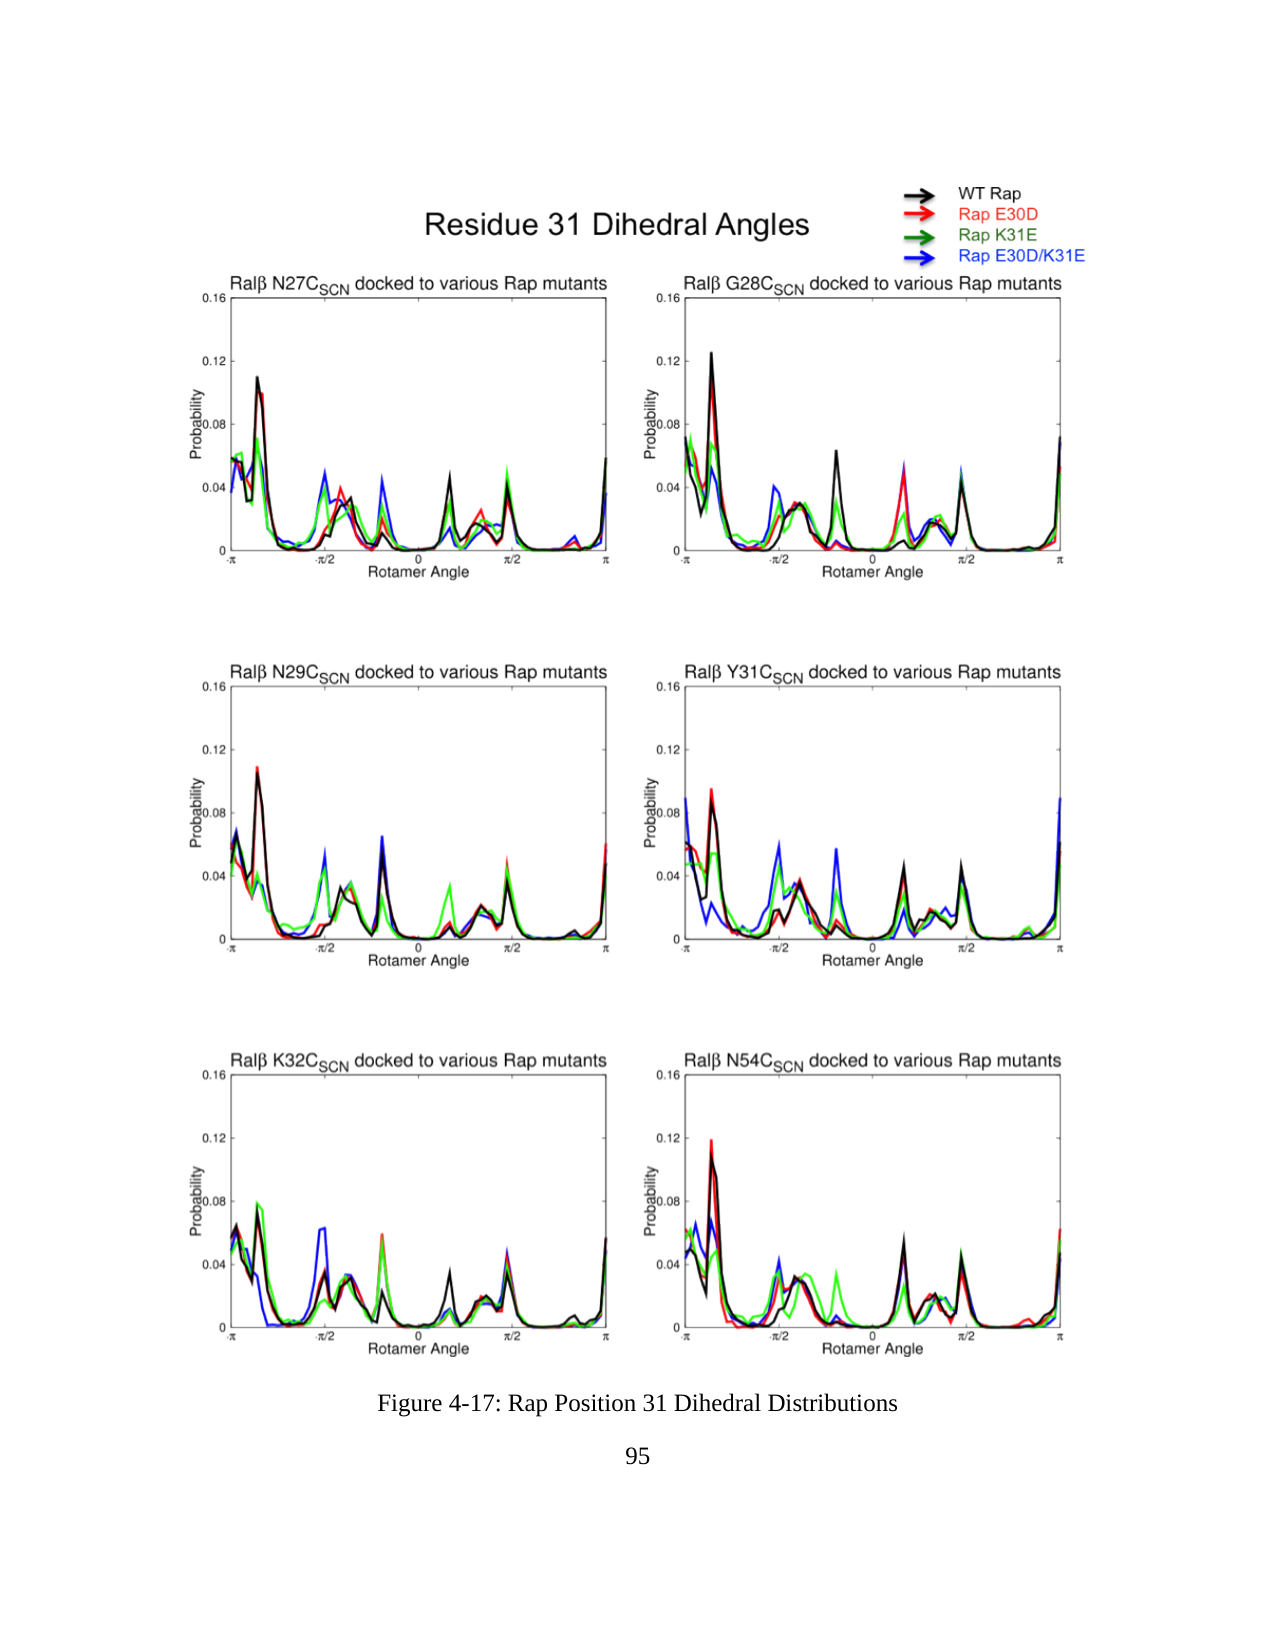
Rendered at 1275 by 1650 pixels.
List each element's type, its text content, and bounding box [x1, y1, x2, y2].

picture [187, 187, 1088, 1357]
